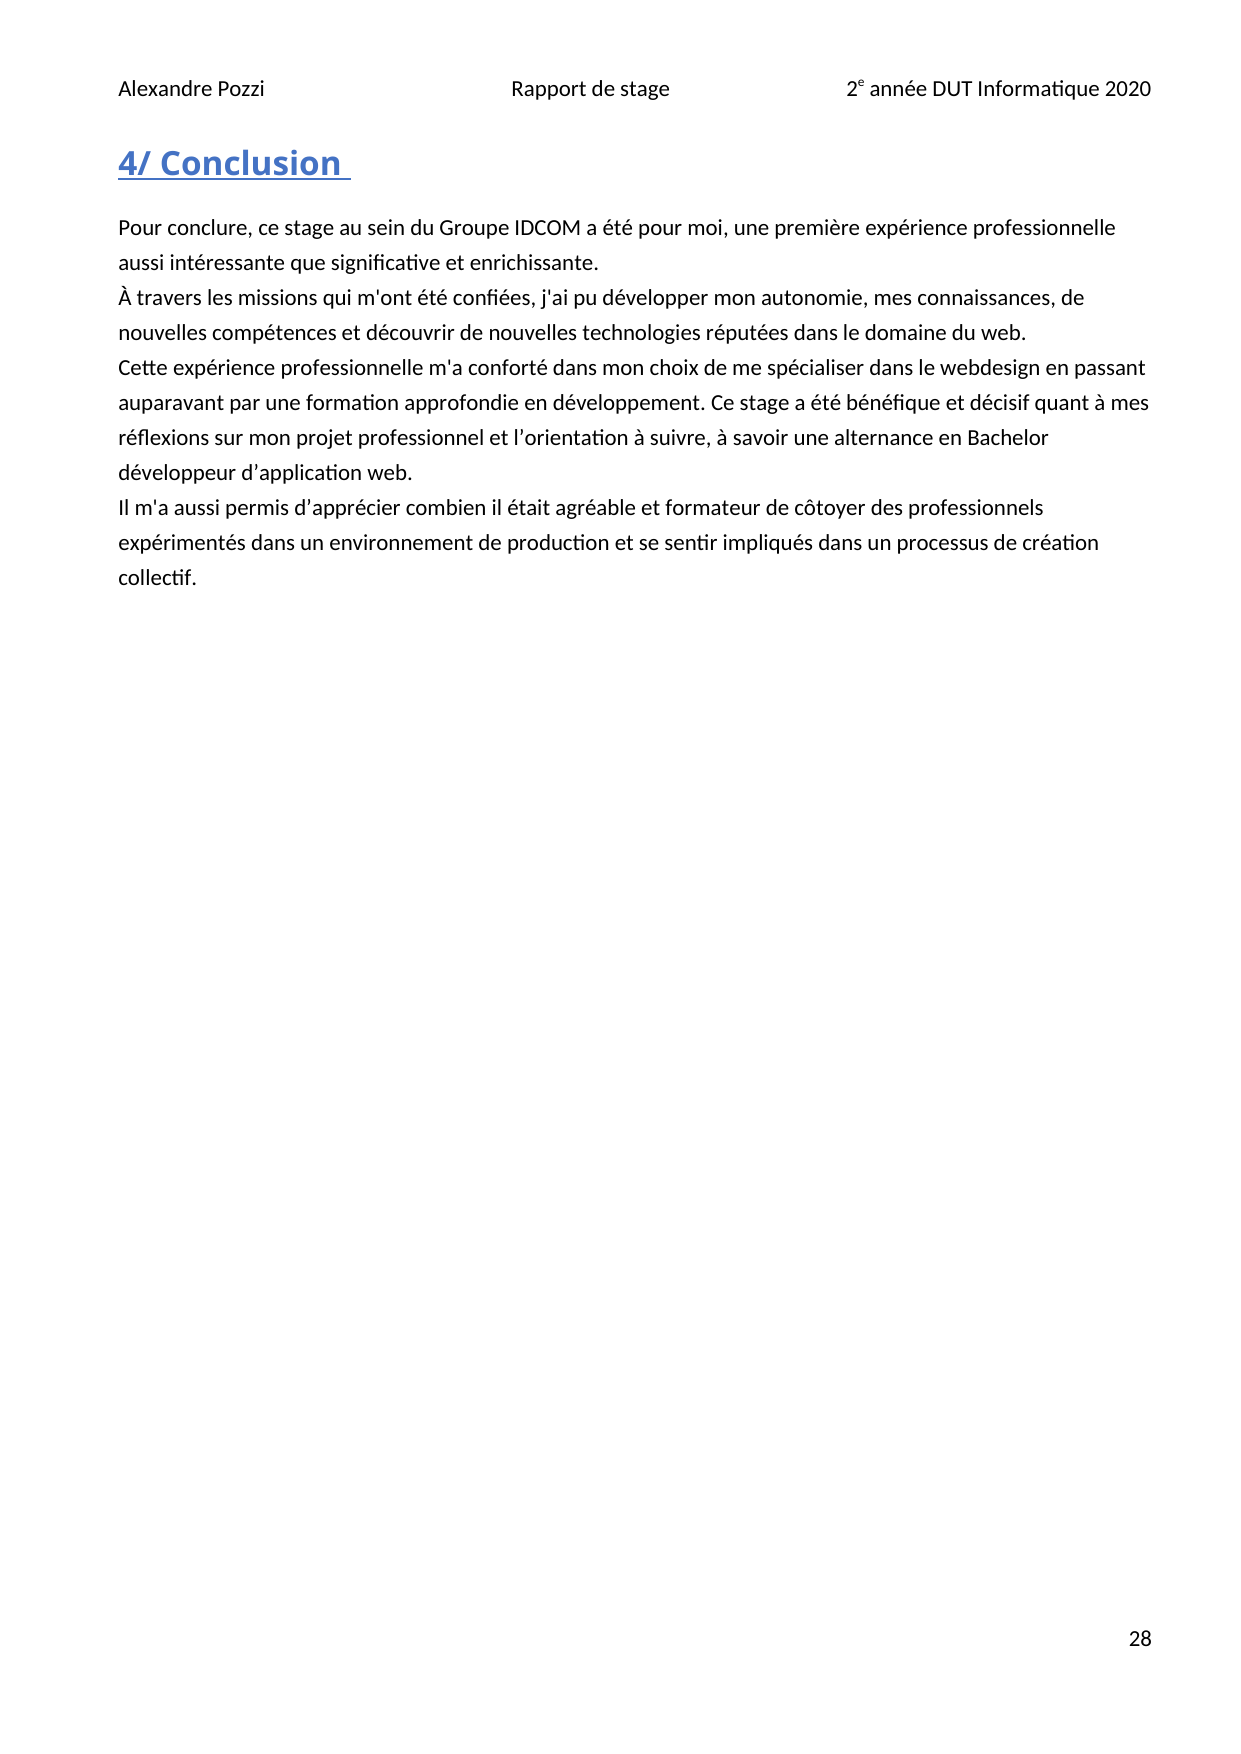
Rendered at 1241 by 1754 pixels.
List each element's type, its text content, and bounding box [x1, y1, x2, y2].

text À travers les missions qui m'ont été confiées, j'ai pu développer mon autonomie, mes connaissances, de nouvelles compétences et découvrir de nouvelles technologies réputées dans le domaine du web. [118, 283, 1152, 346]
text Pour conclure, ce stage au sein du Groupe IDCOM a été pour moi, une première expérience professionnelle aussi intéressante que significative et enrichissante. [118, 213, 1152, 276]
subtitle 4/ Conclusion [118, 139, 1152, 185]
text Il m'a aussi permis d’apprécier combien il était agréable et formateur de côtoyer des professionnels expérimentés dans un environnement de production et se sentir impliqués dans un processus de création collectif. [118, 493, 1152, 591]
text Cette expérience professionnelle m'a conforté dans mon choix de me spécialiser dans le webdesign en passant auparavant par une formation approfondie en développement. Ce stage a été bénéfique et décisif quant à mes réflexions sur mon projet professionnel et l’orientation à suivre, à savoir une alternance en Bachelor développeur d’application web. [118, 353, 1152, 486]
